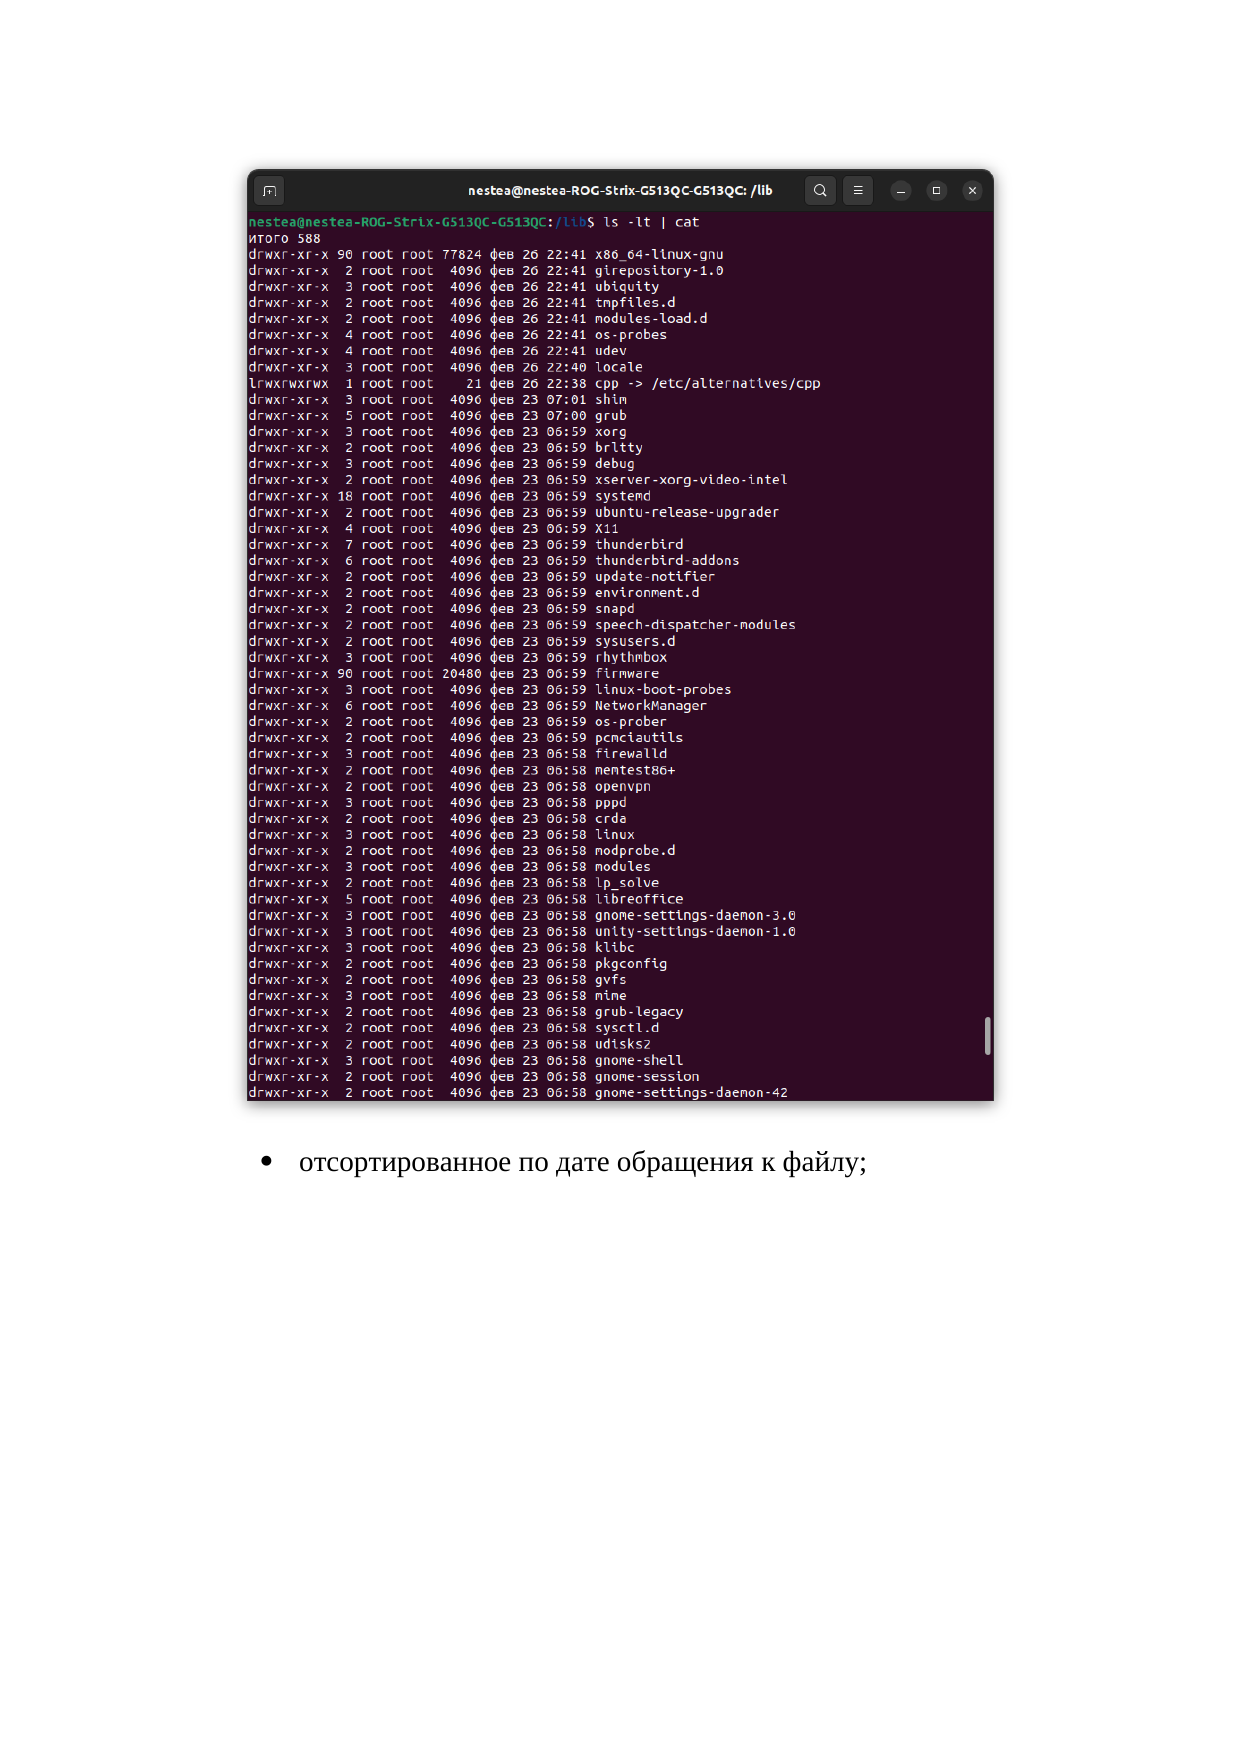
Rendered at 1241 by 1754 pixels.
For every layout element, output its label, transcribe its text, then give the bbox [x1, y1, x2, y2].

list отсортированное по дате обращения к файлу; [261, 1144, 1090, 1178]
picture [224, 150, 1016, 1126]
